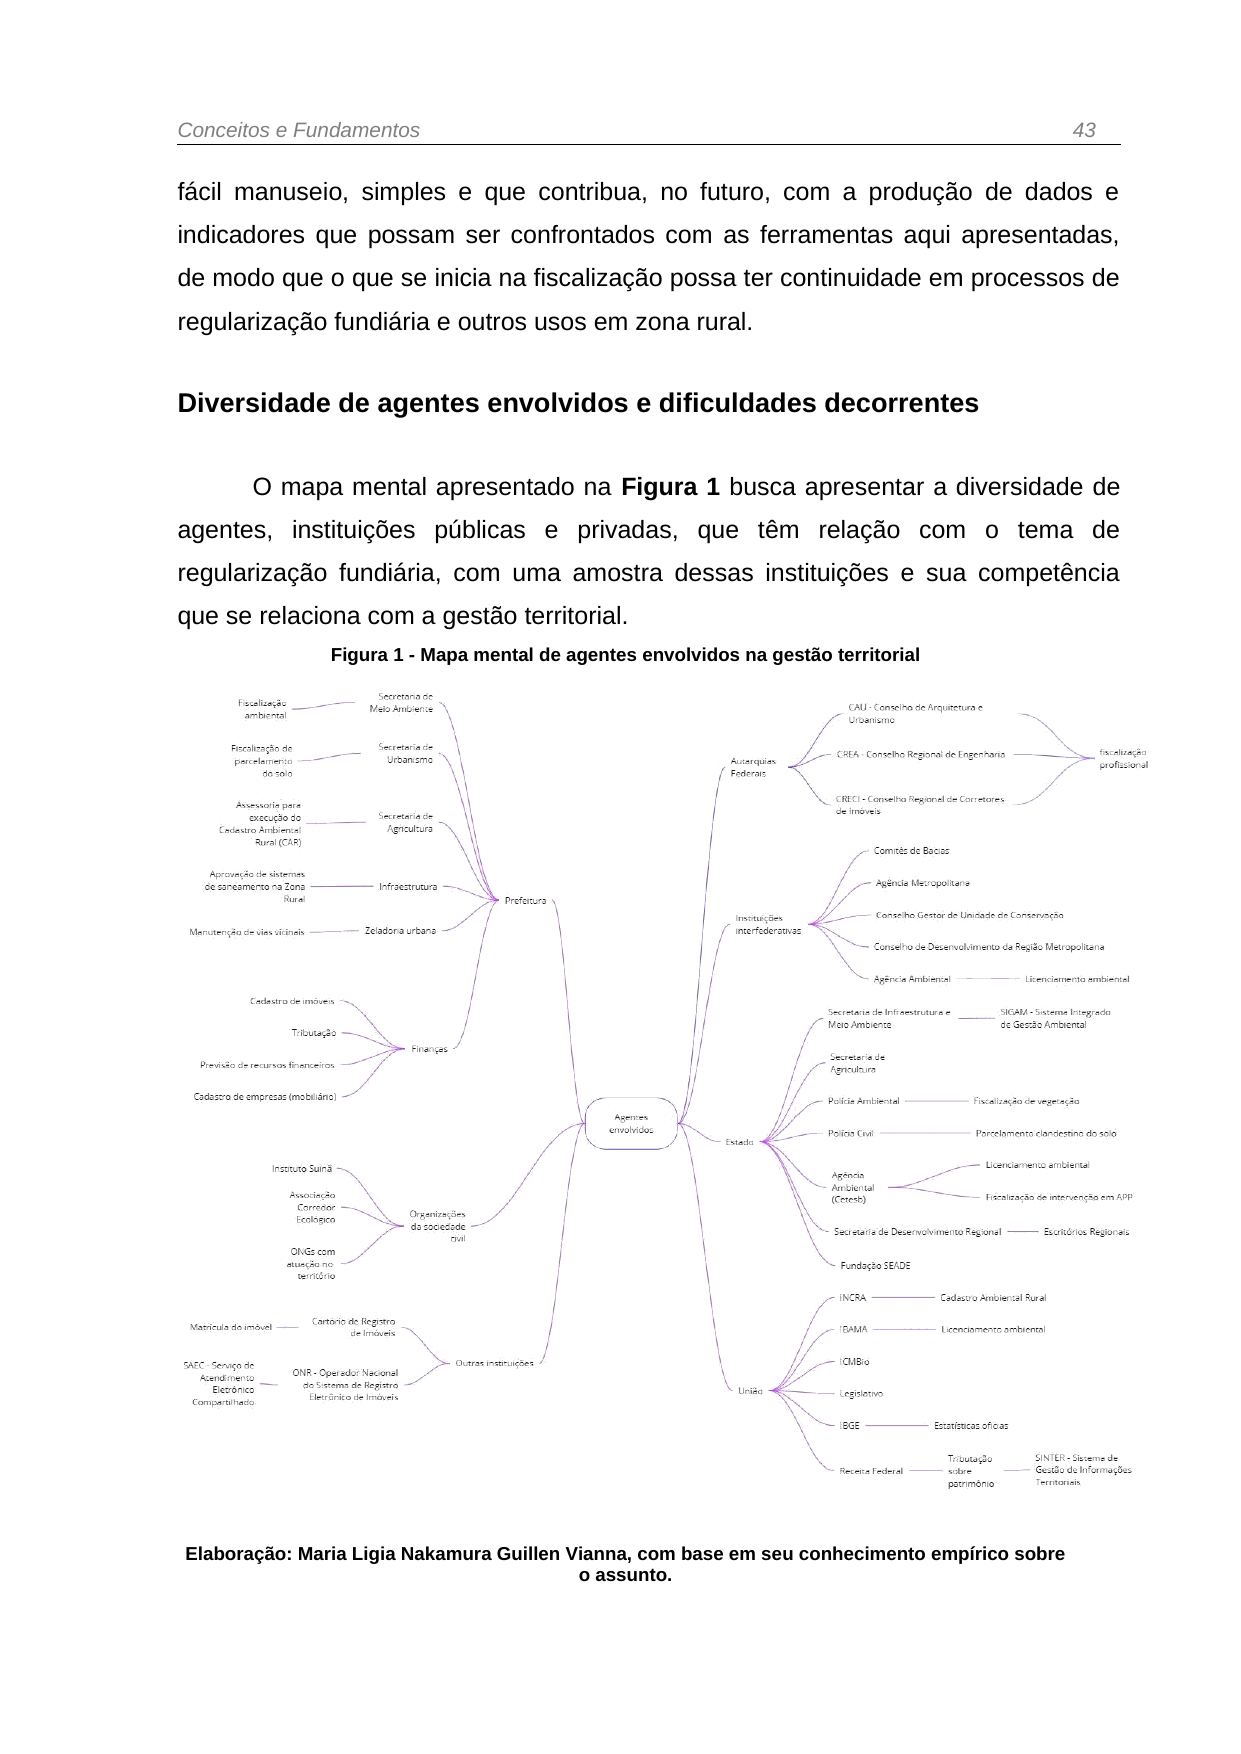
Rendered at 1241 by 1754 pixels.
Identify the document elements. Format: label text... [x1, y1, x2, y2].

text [177, 177, 1121, 335]
picture [175, 669, 1158, 1529]
text Elaboração: Maria Ligia Nakamura Guillen Vianna, com base em seu conhecimento empírico sobre o assunto. [177, 1542, 1074, 1586]
subtitle Diversidade de agentes envolvidos e dificuldades decorrentes [177, 387, 1121, 418]
